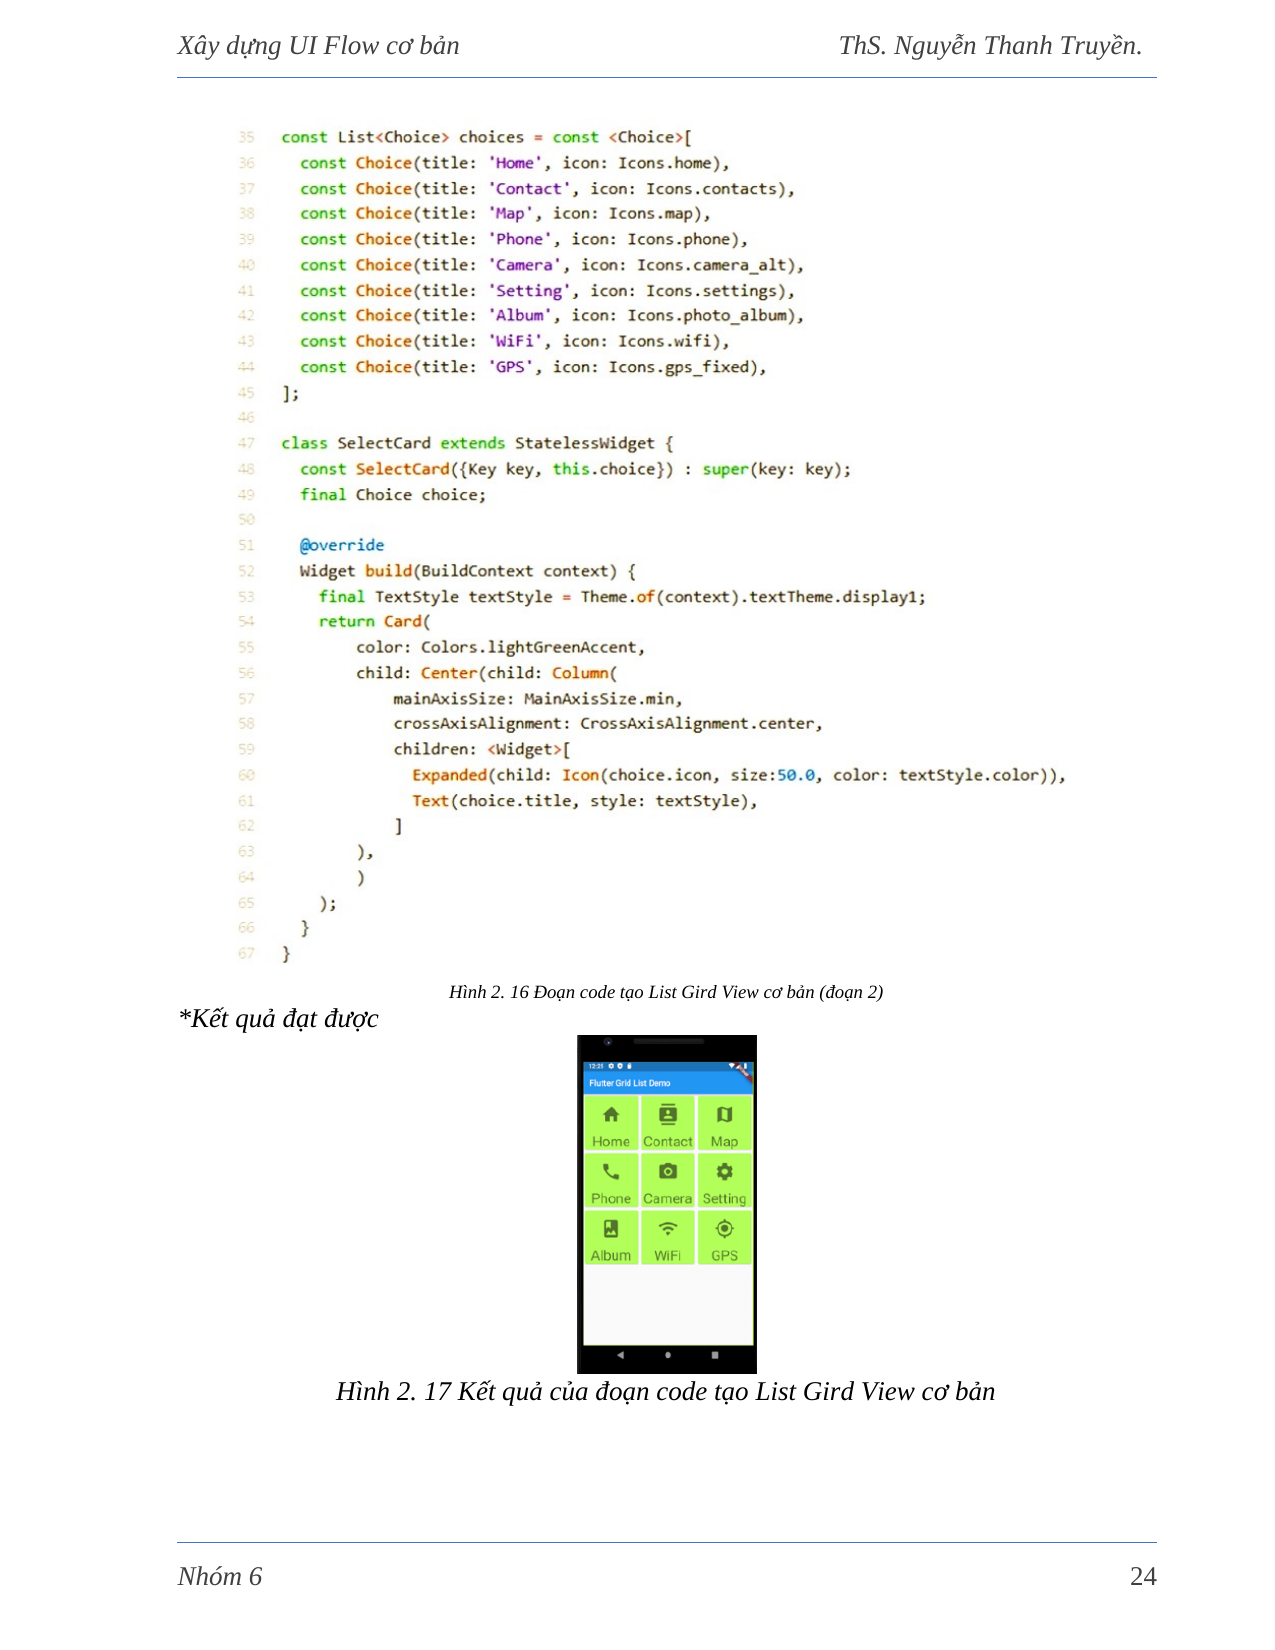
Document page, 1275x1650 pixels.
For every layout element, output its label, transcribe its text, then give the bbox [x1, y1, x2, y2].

text *Kết quả đạt được [177, 1002, 1157, 1033]
picture [577, 1035, 757, 1374]
text Hình 2. 16 Đoạn code tạo List Gird View cơ bản (đoạn 2) [177, 981, 1157, 1002]
picture [220, 118, 1114, 979]
text Hình 2. 17 Kết quả của đoạn code tạo List Gird View cơ bản [177, 1375, 1157, 1406]
